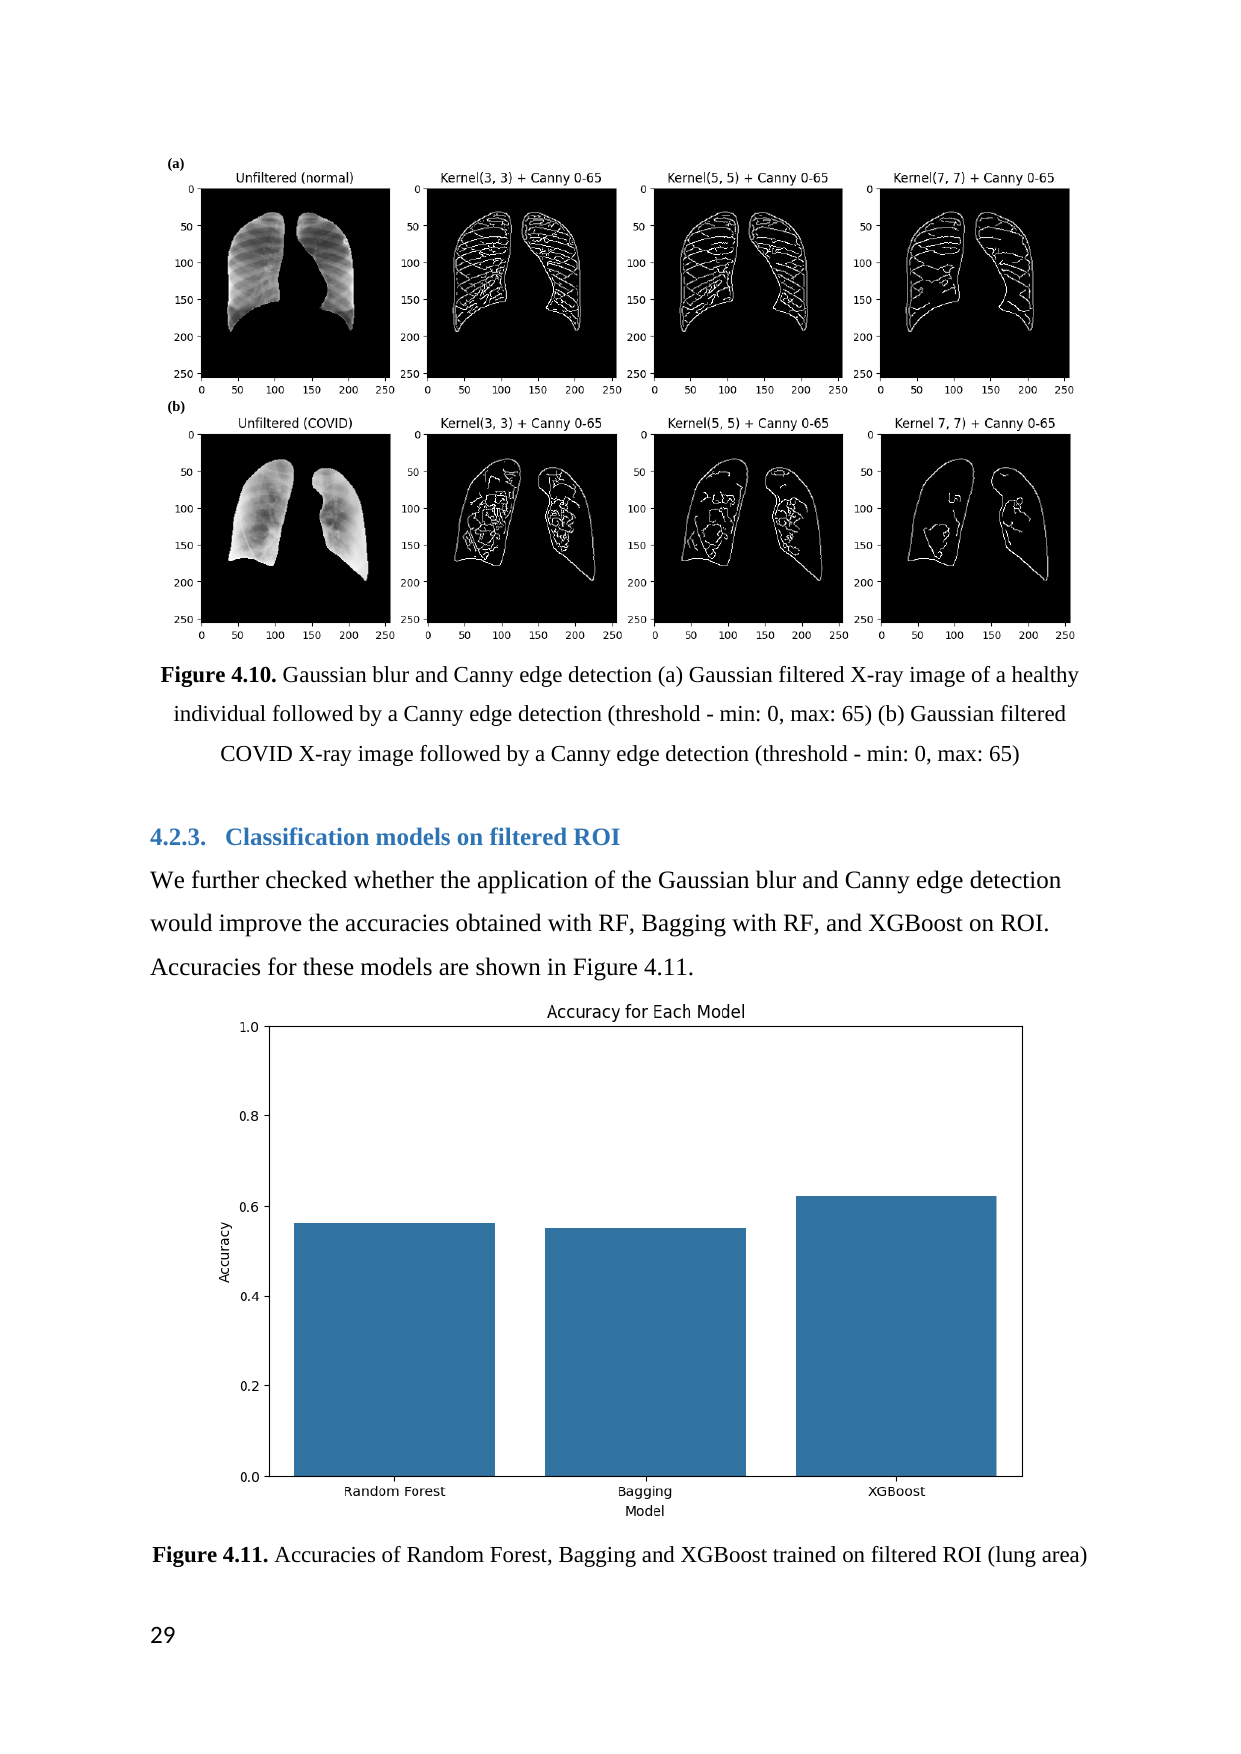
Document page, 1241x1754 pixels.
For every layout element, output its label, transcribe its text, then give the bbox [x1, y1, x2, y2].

text Figure 4.11. Accuracies of Random Forest, Bagging and XGBoost trained on filtered ROI (lung area) [150, 1541, 1090, 1568]
text Figure 4.10. Gaussian blur and Canny edge detection (a) Gaussian filtered X-ray image of a healthy individual followed by a Canny edge detection (threshold - min: 0, max: 65) (b) Gaussian filtered COVID X-ray image followed by a Canny edge detection (threshold - min: 0, max: 65) [150, 661, 1090, 766]
text We further checked whether the application of the Gaussian blur and Canny edge detection would improve the accuracies obtained with RF, Bagging with RF, and XGBoost on ROI. Accuracies for these models are shown in Figure 4.11. [150, 865, 1090, 980]
list Classification models on filtered ROI [150, 822, 1090, 851]
picture [209, 994, 1031, 1527]
